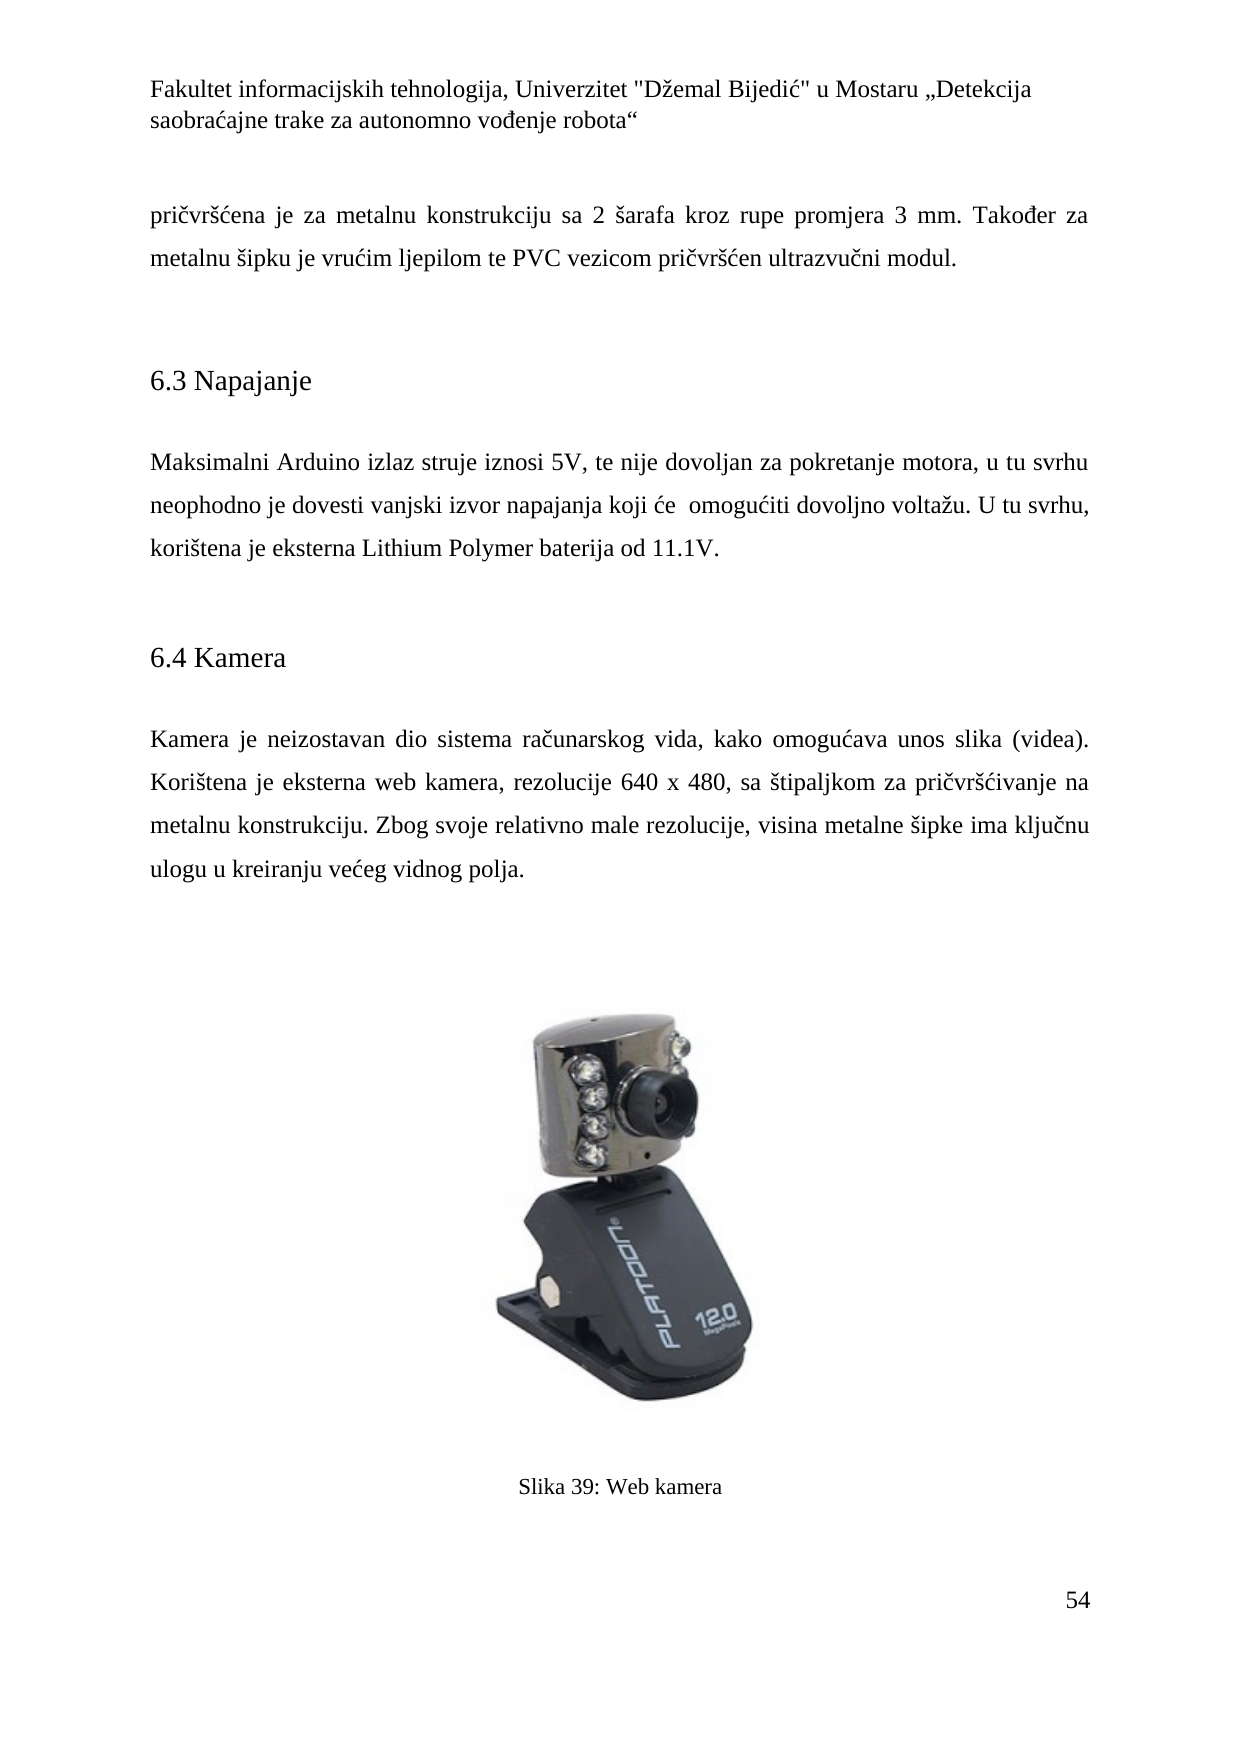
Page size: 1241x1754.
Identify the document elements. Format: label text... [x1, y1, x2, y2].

subtitle 6.4 Kamera [150, 641, 1090, 674]
picture [385, 973, 855, 1442]
text Maksimalni Arduino izlaz struje iznosi 5V, te nije dovoljan za pokretanje motora, u tu svrhu neophodno je dovesti vanjski izvor napajanja koji će omogućiti dovoljno voltažu. U tu svrhu, korištena je eksterna Lithium Polymer baterija od 11.1V. [150, 447, 1090, 562]
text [150, 200, 1090, 272]
text Kamera je neizostavan dio sistema računarskog vida, kako omogućava unos slika (videa). Korištena je eksterna web kamera, rezolucije 640 x 480, sa štipaljkom za pričvršćivanje na metalnu konstrukciju. Zbog svoje relativno male rezolucije, visina metalne šipke ima ključnu ulogu u kreiranju većeg vidnog polja. [150, 724, 1090, 882]
text Slika 39: Web kamera [150, 1473, 1090, 1499]
subtitle 6.3 Napajanje [150, 363, 1090, 396]
